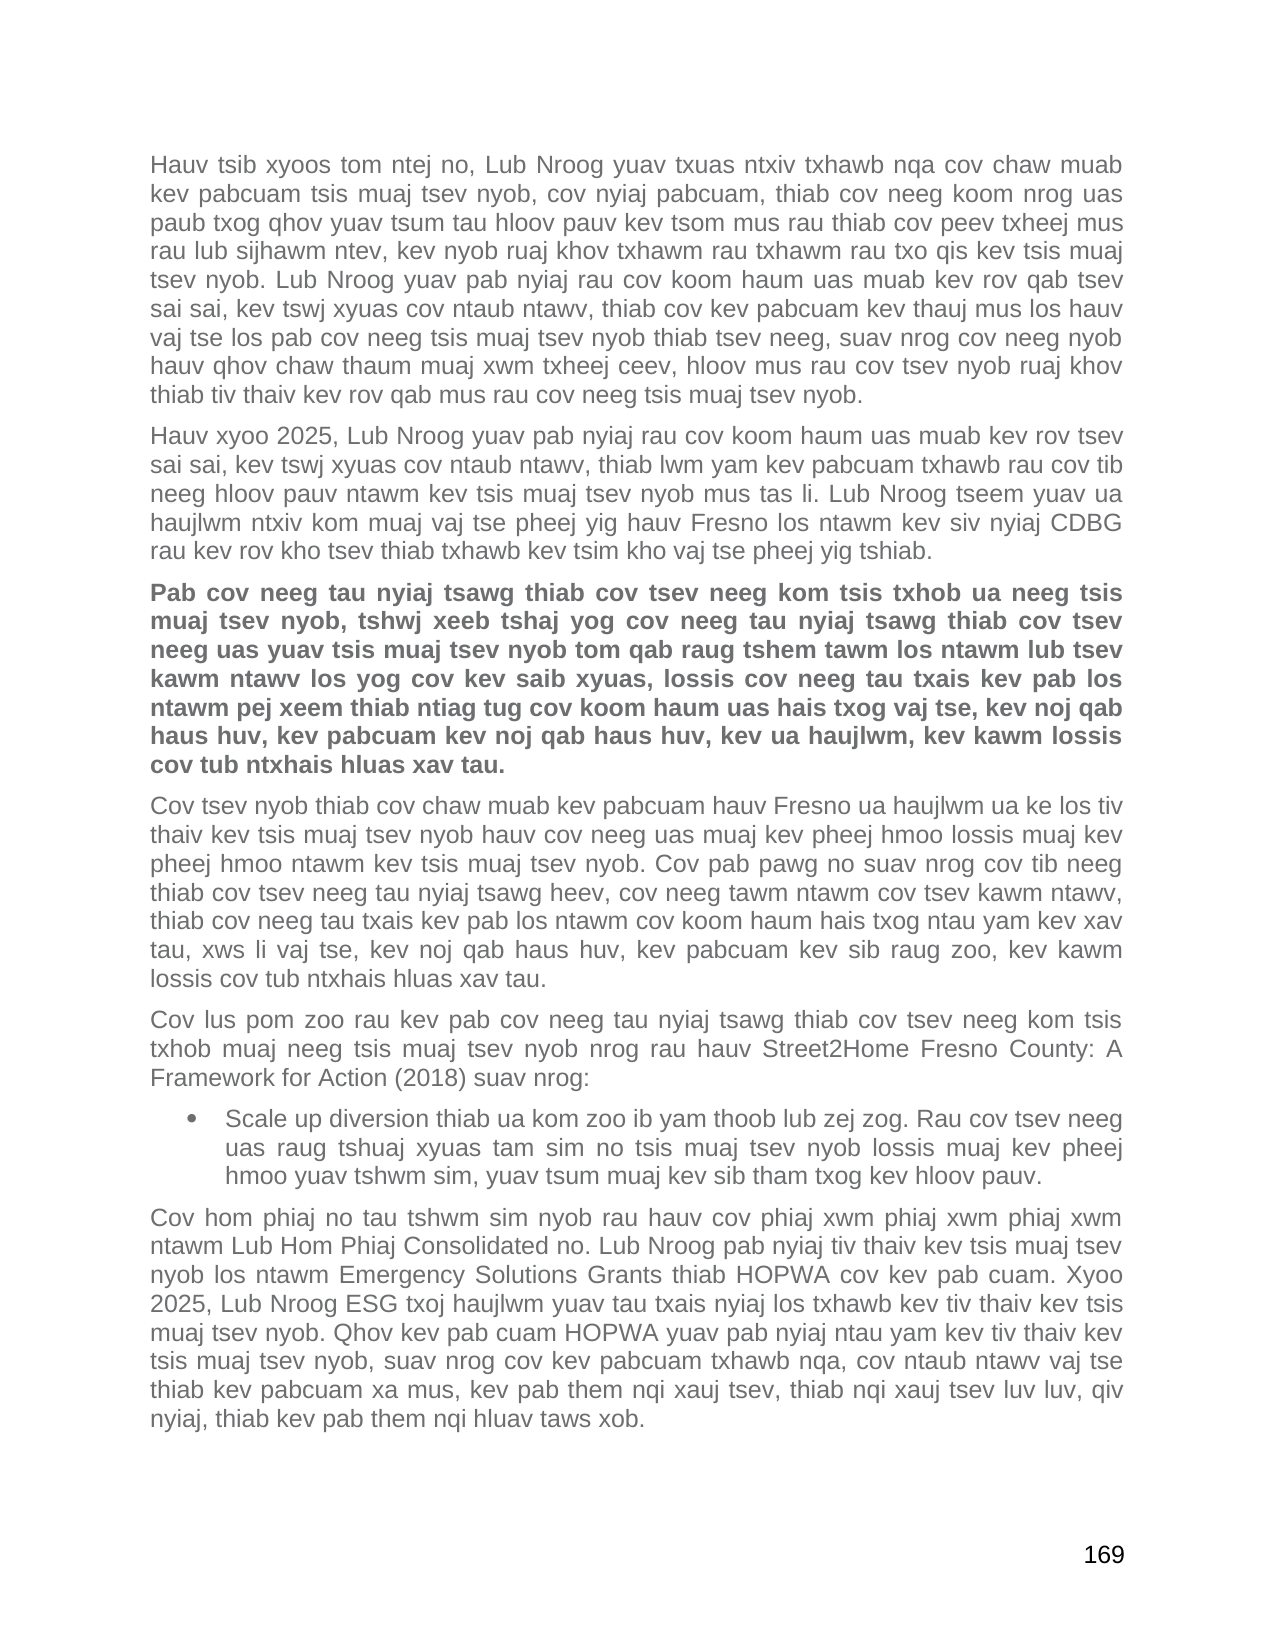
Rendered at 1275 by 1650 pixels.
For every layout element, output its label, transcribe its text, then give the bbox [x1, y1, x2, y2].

text Pab cov neeg tau nyiaj tsawg thiab cov tsev neeg kom tsis txhob ua neeg tsis muaj tsev nyob, tshwj xeeb tshaj yog cov neeg tau nyiaj tsawg thiab cov tsev neeg uas yuav tsis muaj tsev nyob tom qab raug tshem tawm los ntawm lub tsev kawm ntawv los yog cov kev saib xyuas, lossis cov neeg tau txais kev pab los ntawm pej xeem thiab ntiag tug cov koom haum uas hais txog vaj tse, kev noj qab haus huv, kev pabcuam kev noj qab haus huv, kev ua haujlwm, kev kawm lossis cov tub ntxhais hluas xav tau. [150, 577, 1125, 779]
text Hauv xyoo 2025, Lub Nroog yuav pab nyiaj rau cov koom haum uas muab kev rov tsev sai sai, kev tswj xyuas cov ntaub ntawv, thiab lwm yam kev pabcuam txhawb rau cov tib neeg hloov pauv ntawm kev tsis muaj tsev nyob mus tas li. Lub Nroog tseem yuav ua haujlwm ntxiv kom muaj vaj tse pheej yig hauv Fresno los ntawm kev siv nyiaj CDBG rau kev rov kho tsev thiab txhawb kev tsim kho vaj tse pheej yig tshiab. [150, 421, 1125, 565]
list Scale up diversion thiab ua kom zoo ib yam thoob lub zej zog. Rau cov tsev neeg uas raug tshuaj xyuas tam sim no tsis muaj tsev nyob lossis muaj kev pheej hmoo yuav tshwm sim, yuav tsum muaj kev sib tham txog kev hloov pauv. [187, 1104, 1125, 1190]
text Cov lus pom zoo rau kev pab cov neeg tau nyiaj tsawg thiab cov tsev neeg kom tsis txhob muaj neeg tsis muaj tsev nyob nrog rau hauv Street2Home Fresno County: A Framework for Action (2018) suav nrog: [150, 1005, 1125, 1091]
text Cov hom phiaj no tau tshwm sim nyob rau hauv cov phiaj xwm phiaj xwm phiaj xwm ntawm Lub Hom Phiaj Consolidated no. Lub Nroog pab nyiaj tiv thaiv kev tsis muaj tsev nyob los ntawm Emergency Solutions Grants thiab HOPWA cov kev pab cuam. Xyoo 2025, Lub Nroog ESG txoj haujlwm yuav tau txais nyiaj los txhawb kev tiv thaiv kev tsis muaj tsev nyob. Qhov kev pab cuam HOPWA yuav pab nyiaj ntau yam kev tiv thaiv kev tsis muaj tsev nyob, suav nrog cov kev pabcuam txhawb nqa, cov ntaub ntawv vaj tse thiab kev pabcuam xa mus, kev pab them nqi xauj tsev, thiab nqi xauj tsev luv luv, qiv nyiaj, thiab kev pab them nqi hluav taws xob. [150, 1203, 1125, 1433]
text Hauv tsib xyoos tom ntej no, Lub Nroog yuav txuas ntxiv txhawb nqa cov chaw muab kev pabcuam tsis muaj tsev nyob, cov nyiaj pabcuam, thiab cov neeg koom nrog uas paub txog qhov yuav tsum tau hloov pauv kev tsom mus rau thiab cov peev txheej mus rau lub sijhawm ntev, kev nyob ruaj khov txhawm rau txhawm rau txo qis kev tsis muaj tsev nyob. Lub Nroog yuav pab nyiaj rau cov koom haum uas muab kev rov qab tsev sai sai, kev tswj xyuas cov ntaub ntawv, thiab cov kev pabcuam kev thauj mus los hauv vaj tse los pab cov neeg tsis muaj tsev nyob thiab tsev neeg, suav nrog cov neeg nyob hauv qhov chaw thaum muaj xwm txheej ceev, hloov mus rau cov tsev nyob ruaj khov thiab tiv thaiv kev rov qab mus rau cov neeg tsis muaj tsev nyob. [150, 150, 1125, 409]
text Cov tsev nyob thiab cov chaw muab kev pabcuam hauv Fresno ua haujlwm ua ke los tiv thaiv kev tsis muaj tsev nyob hauv cov neeg uas muaj kev pheej hmoo lossis muaj kev pheej hmoo ntawm kev tsis muaj tsev nyob. Cov pab pawg no suav nrog cov tib neeg thiab cov tsev neeg tau nyiaj tsawg heev, cov neeg tawm ntawm cov tsev kawm ntawv, thiab cov neeg tau txais kev pab los ntawm cov koom haum hais txog ntau yam kev xav tau, xws li vaj tse, kev noj qab haus huv, kev pabcuam kev sib raug zoo, kev kawm lossis cov tub ntxhais hluas xav tau. [150, 791, 1125, 992]
